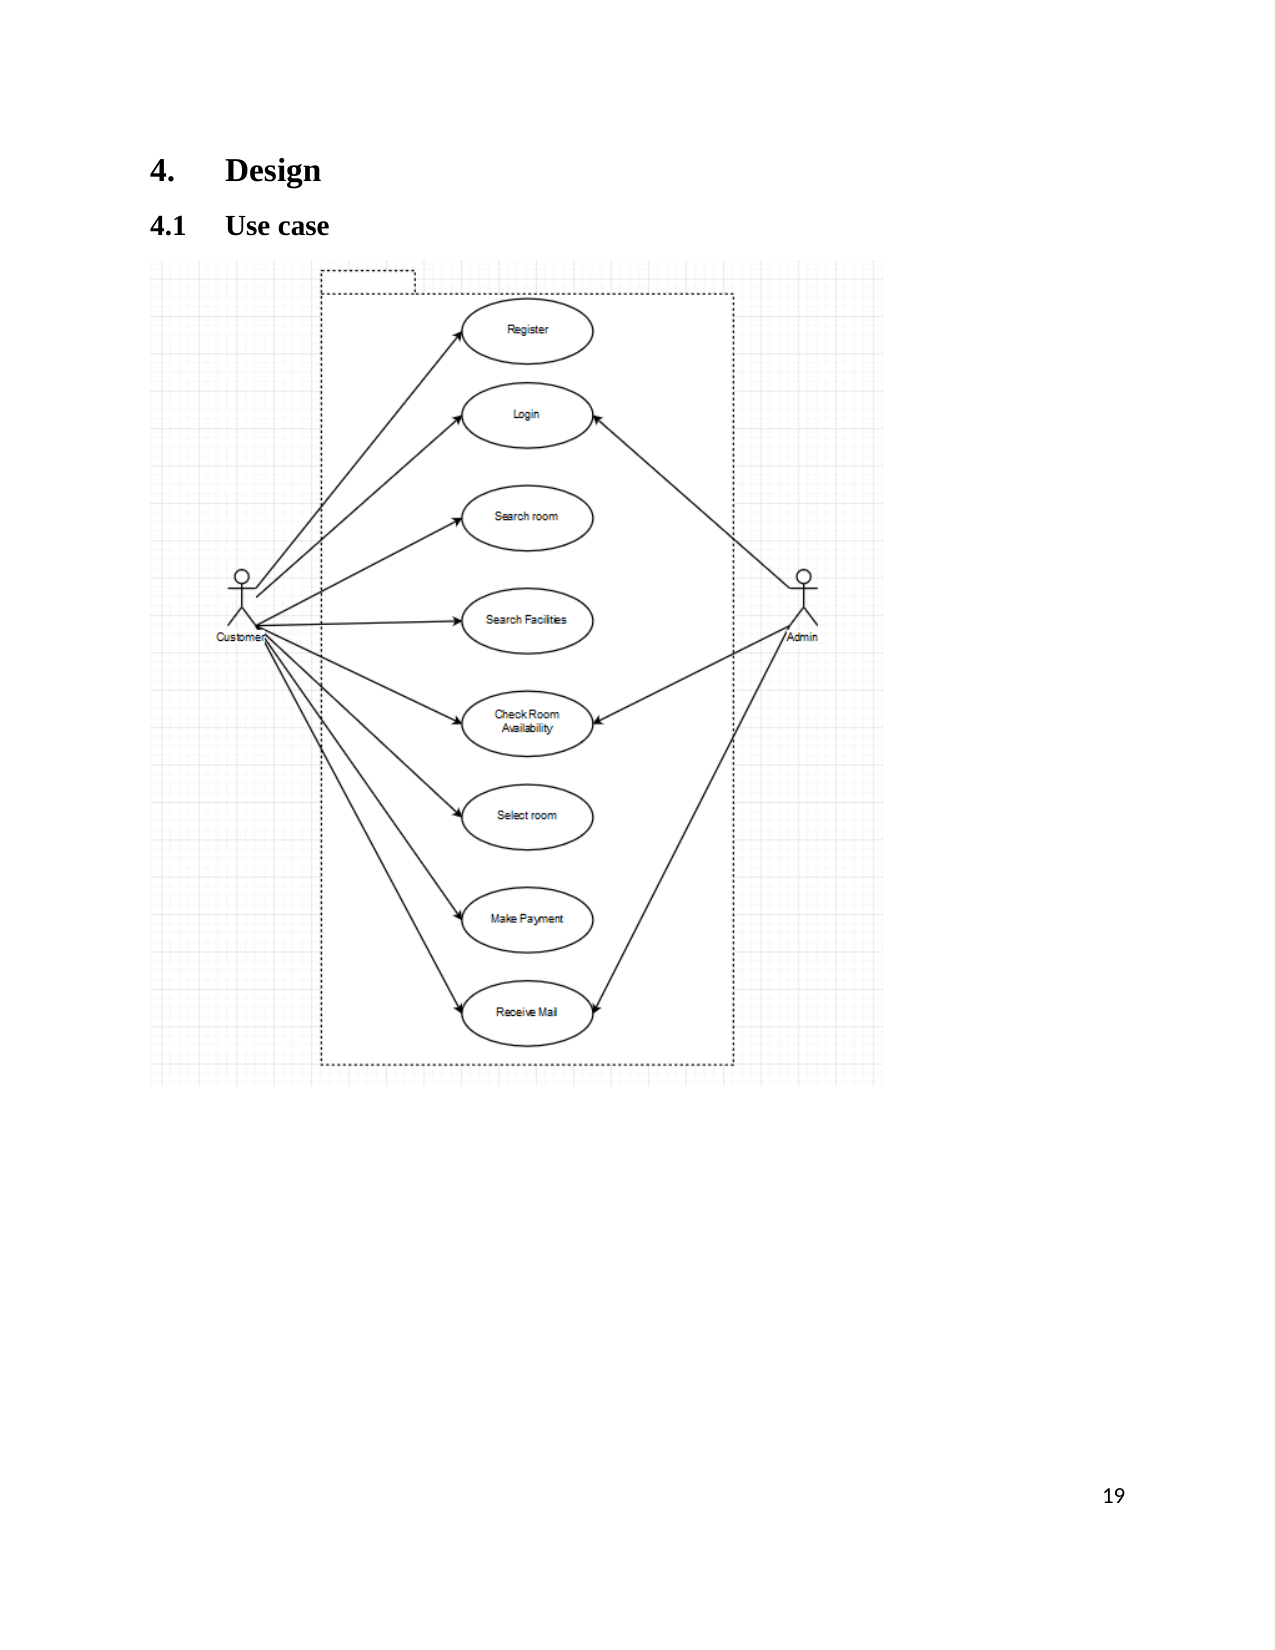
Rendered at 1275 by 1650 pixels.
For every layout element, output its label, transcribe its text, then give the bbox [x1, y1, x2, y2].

text 4. Design [150, 150, 1125, 188]
list Use case [150, 208, 1125, 242]
picture [150, 260, 883, 1086]
